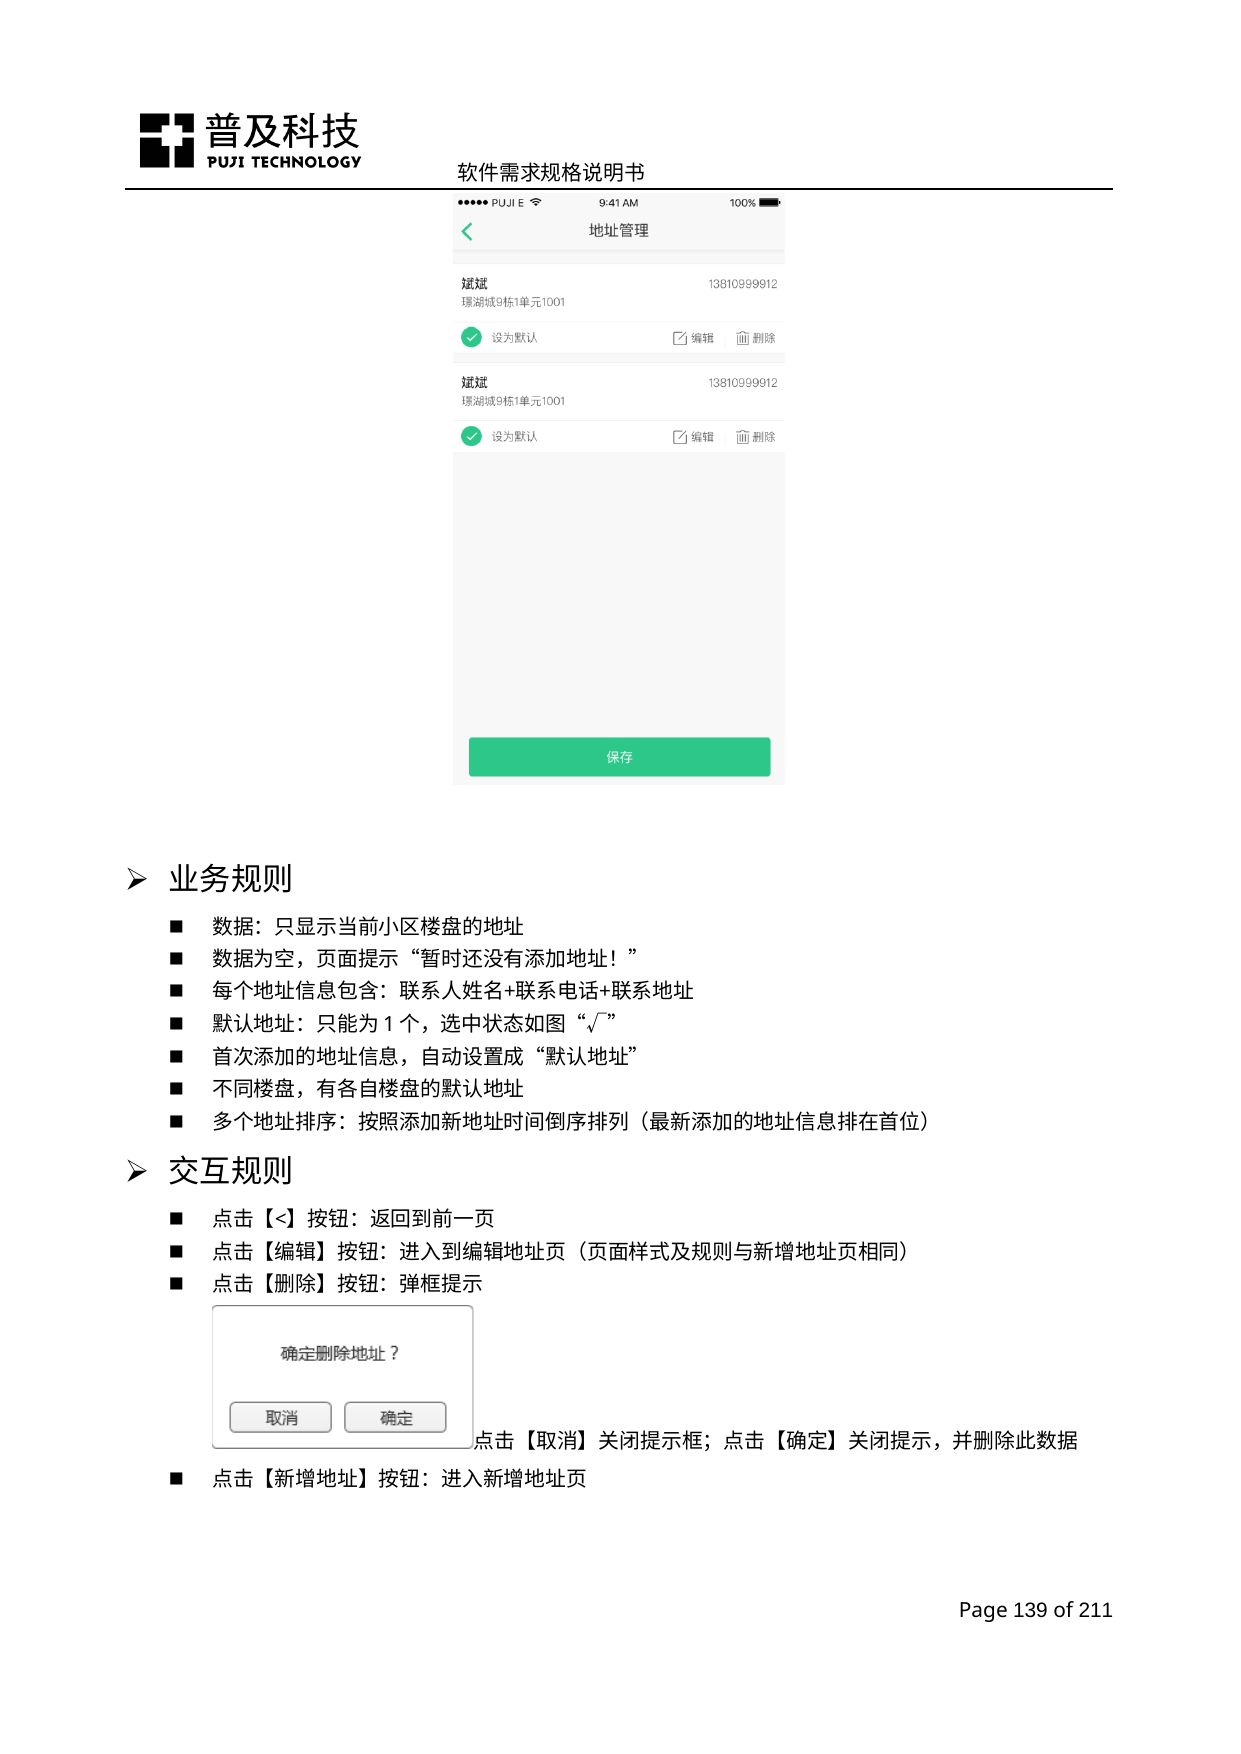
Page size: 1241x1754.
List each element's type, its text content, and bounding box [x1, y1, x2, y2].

picture [124, 103, 365, 180]
list 业务规则 [124, 844, 1113, 909]
list 数据：只显示当前小区楼盘的地址 [168, 909, 1113, 941]
list 每个地址信息包含：联系人姓名+联系电话+联系地址 [168, 974, 1113, 1006]
list 点击【<】按钮：返回到前一页 [168, 1201, 1113, 1234]
list 数据为空，页面提示“暂时还没有添加地址！” [168, 941, 1113, 974]
list 默认地址：只能为1个，选中状态如图“√” [168, 1006, 1113, 1039]
list 交互规则 [124, 1136, 1113, 1201]
list 多个地址排序：按照添加新地址时间倒序排列（最新添加的地址信息排在首位） [168, 1104, 1113, 1136]
list 点击【删除】按钮：弹框提示 [168, 1266, 1113, 1299]
list 首次添加的地址信息，自动设置成“默认地址” [168, 1039, 1113, 1071]
picture [452, 193, 785, 785]
picture [212, 1305, 474, 1449]
list 点击【新增地址】按钮：进入新增地址页 [168, 1461, 1113, 1494]
list 不同楼盘，有各自楼盘的默认地址 [168, 1071, 1113, 1104]
list 点击【编辑】按钮：进入到编辑地址页（页面样式及规则与新增地址页相同） [168, 1234, 1113, 1266]
